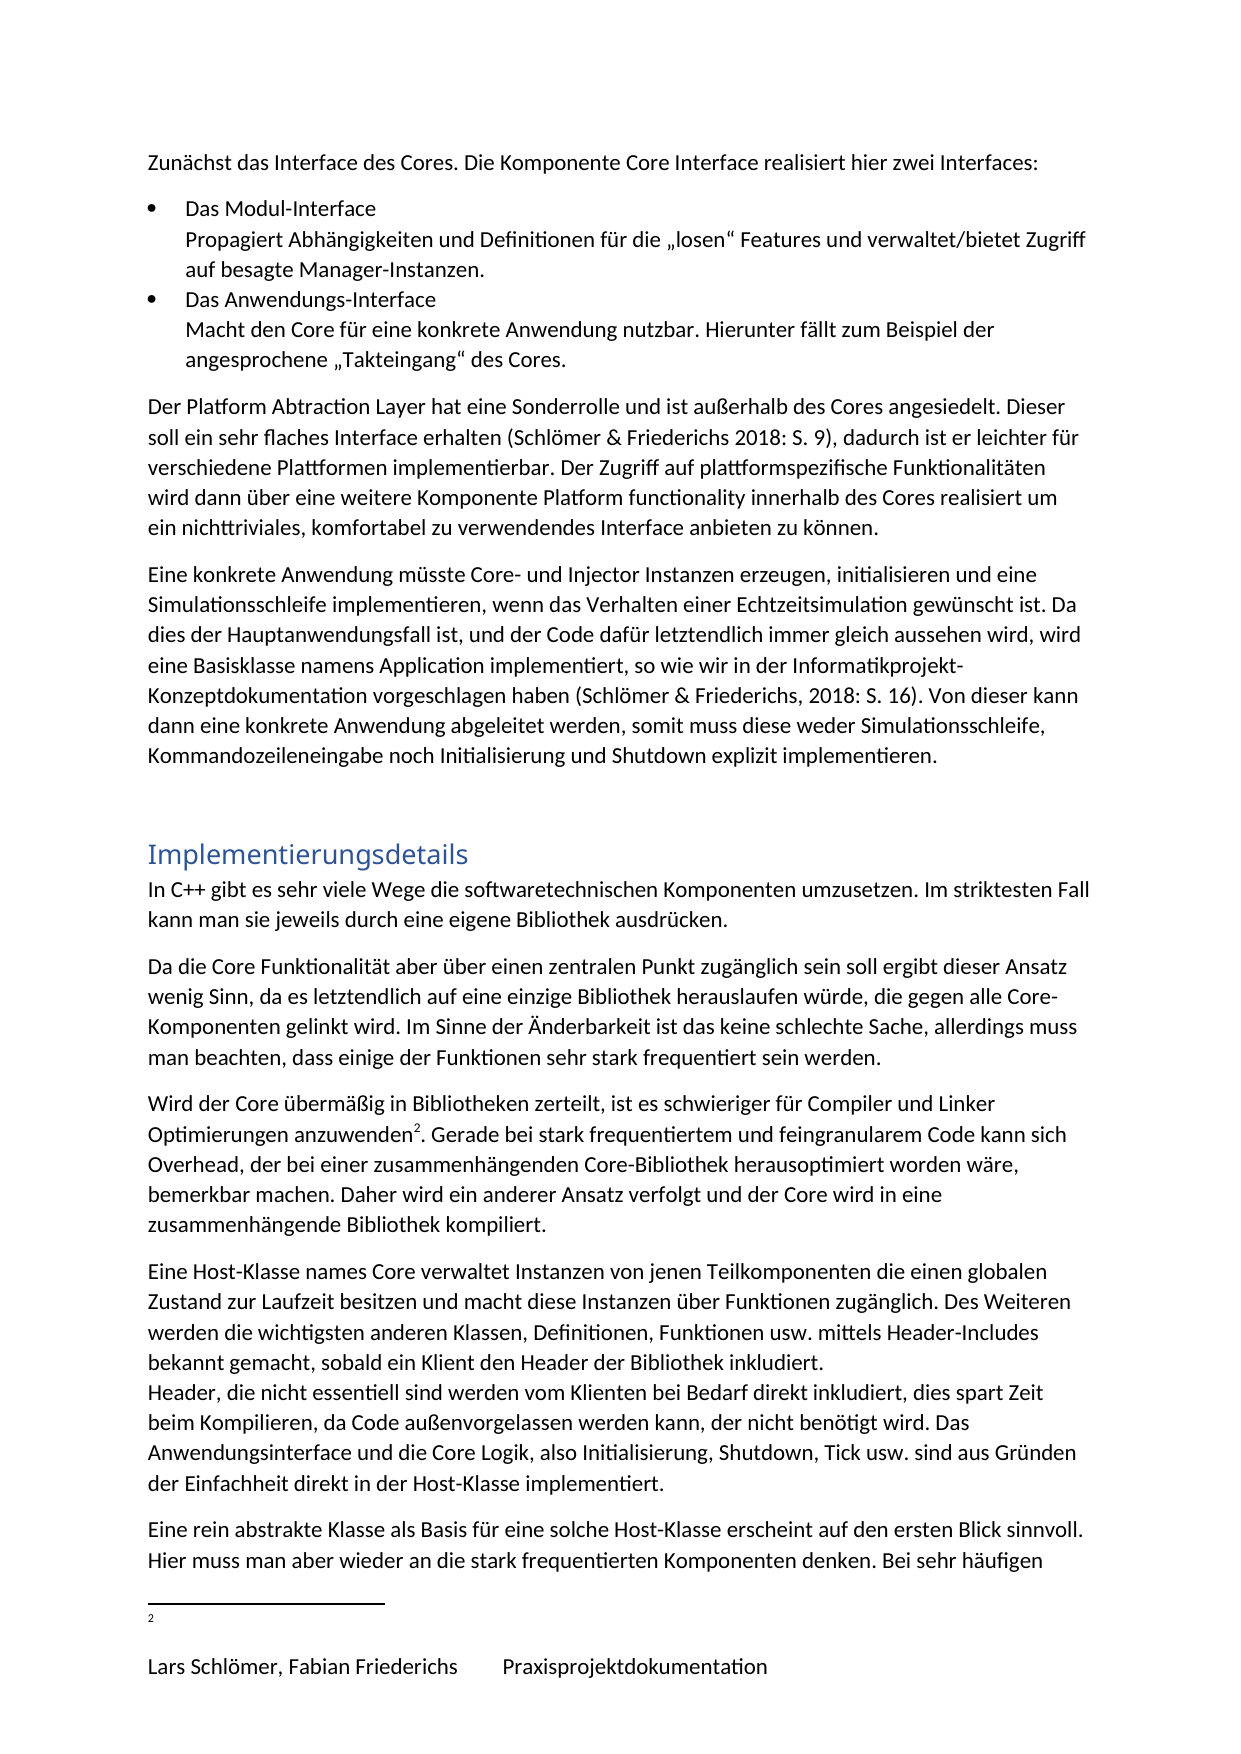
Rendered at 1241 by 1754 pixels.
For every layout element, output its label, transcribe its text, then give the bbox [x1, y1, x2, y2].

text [148, 1516, 1093, 1574]
text Eine Host-Klasse names Core verwaltet Instanzen von jenen Teilkomponenten die einen globalen Zustand zur Laufzeit besitzen und macht diese Instanzen über Funktionen zugänglich. Des Weiteren werden die wichtigsten anderen Klassen, Definitionen, Funktionen usw. mittels Header-Includes bekannt gemacht, sobald ein Klient den Header der Bibliothek inkludiert. Header, die nicht essentiell sind werden vom Klienten bei Bedarf direkt inkludiert, dies spart Zeit beim Kompilieren, da Code außenvorgelassen werden kann, der nicht benötigt wird. Das Anwendungsinterface und die Core Logik, also Initialisierung, Shutdown, Tick usw. sind aus Gründen der Einfachheit direkt in der Host-Klasse implementiert. [148, 1257, 1093, 1497]
list Das Modul-Interface Propagiert Abhängigkeiten und Definitionen für die „losen“ Features und verwaltet/bietet Zugriff auf besagte Manager-Instanzen. [148, 194, 1093, 283]
text Zunächst das Interface des Cores. Die Komponente Core Interface realisiert hier zwei Interfaces: [148, 148, 1093, 176]
list Das Anwendungs-Interface Macht den Core für eine konkrete Anwendung nutzbar. Hierunter fällt zum Beispiel der angesprochene „Takteingang“ des Cores. [148, 285, 1093, 373]
text Da die Core Funktionalität aber über einen zentralen Punkt zugänglich sein soll ergibt dieser Ansatz wenig Sinn, da es letztendlich auf eine einzige Bibliothek herauslaufen würde, die gegen alle Core-Komponenten gelinkt wird. Im Sinne der Änderbarkeit ist das keine schlechte Sache, allerdings muss man beachten, dass einige der Funktionen sehr stark frequentiert sein werden. [148, 952, 1093, 1071]
text Der Platform Abtraction Layer hat eine Sonderrolle und ist außerhalb des Cores angesiedelt. Dieser soll ein sehr flaches Interface erhalten (Schlömer & Friederichs 2018: S. 9), dadurch ist er leichter für verschiedene Plattformen implementierbar. Der Zugriff auf plattformspezifische Funktionalitäten wird dann über eine weitere Komponente Platform functionality innerhalb des Cores realisiert um ein nichttriviales, komfortabel zu verwendendes Interface anbieten zu können. [148, 392, 1093, 541]
text Eine konkrete Anwendung müsste Core- und Injector Instanzen erzeugen, initialisieren und eine Simulationsschleife implementieren, wenn das Verhalten einer Echtzeitsimulation gewünscht ist. Da dies der Hauptanwendungsfall ist, und der Code dafür letztendlich immer gleich aussehen wird, wird eine Basisklasse namens Application implementiert, so wie wir in der Informatikprojekt-Konzeptdokumentation vorgeschlagen haben (Schlömer & Friederichs, 2018: S. 16). Von dieser kann dann eine konkrete Anwendung abgeleitet werden, somit muss diese weder Simulationsschleife, Kommandozeileneingabe noch Initialisierung und Shutdown explizit implementieren. [148, 560, 1093, 769]
subtitle Implementierungsdetails [148, 835, 1093, 872]
text Wird der Core übermäßig in Bibliotheken zerteilt, ist es schwieriger für Compiler und Linker Optimierungen anzuwenden. Gerade bei stark frequentiertem und feingranularem Code kann sich Overhead, der bei einer zusammenhängenden Core-Bibliothek herausoptimiert worden wäre, bemerkbar machen. Daher wird ein anderer Ansatz verfolgt und der Core wird in eine zusammenhängende Bibliothek kompiliert. [148, 1089, 1093, 1238]
text In C++ gibt es sehr viele Wege die softwaretechnischen Komponenten umzusetzen. Im striktesten Fall kann man sie jeweils durch eine eigene Bibliothek ausdrücken. [148, 875, 1093, 933]
